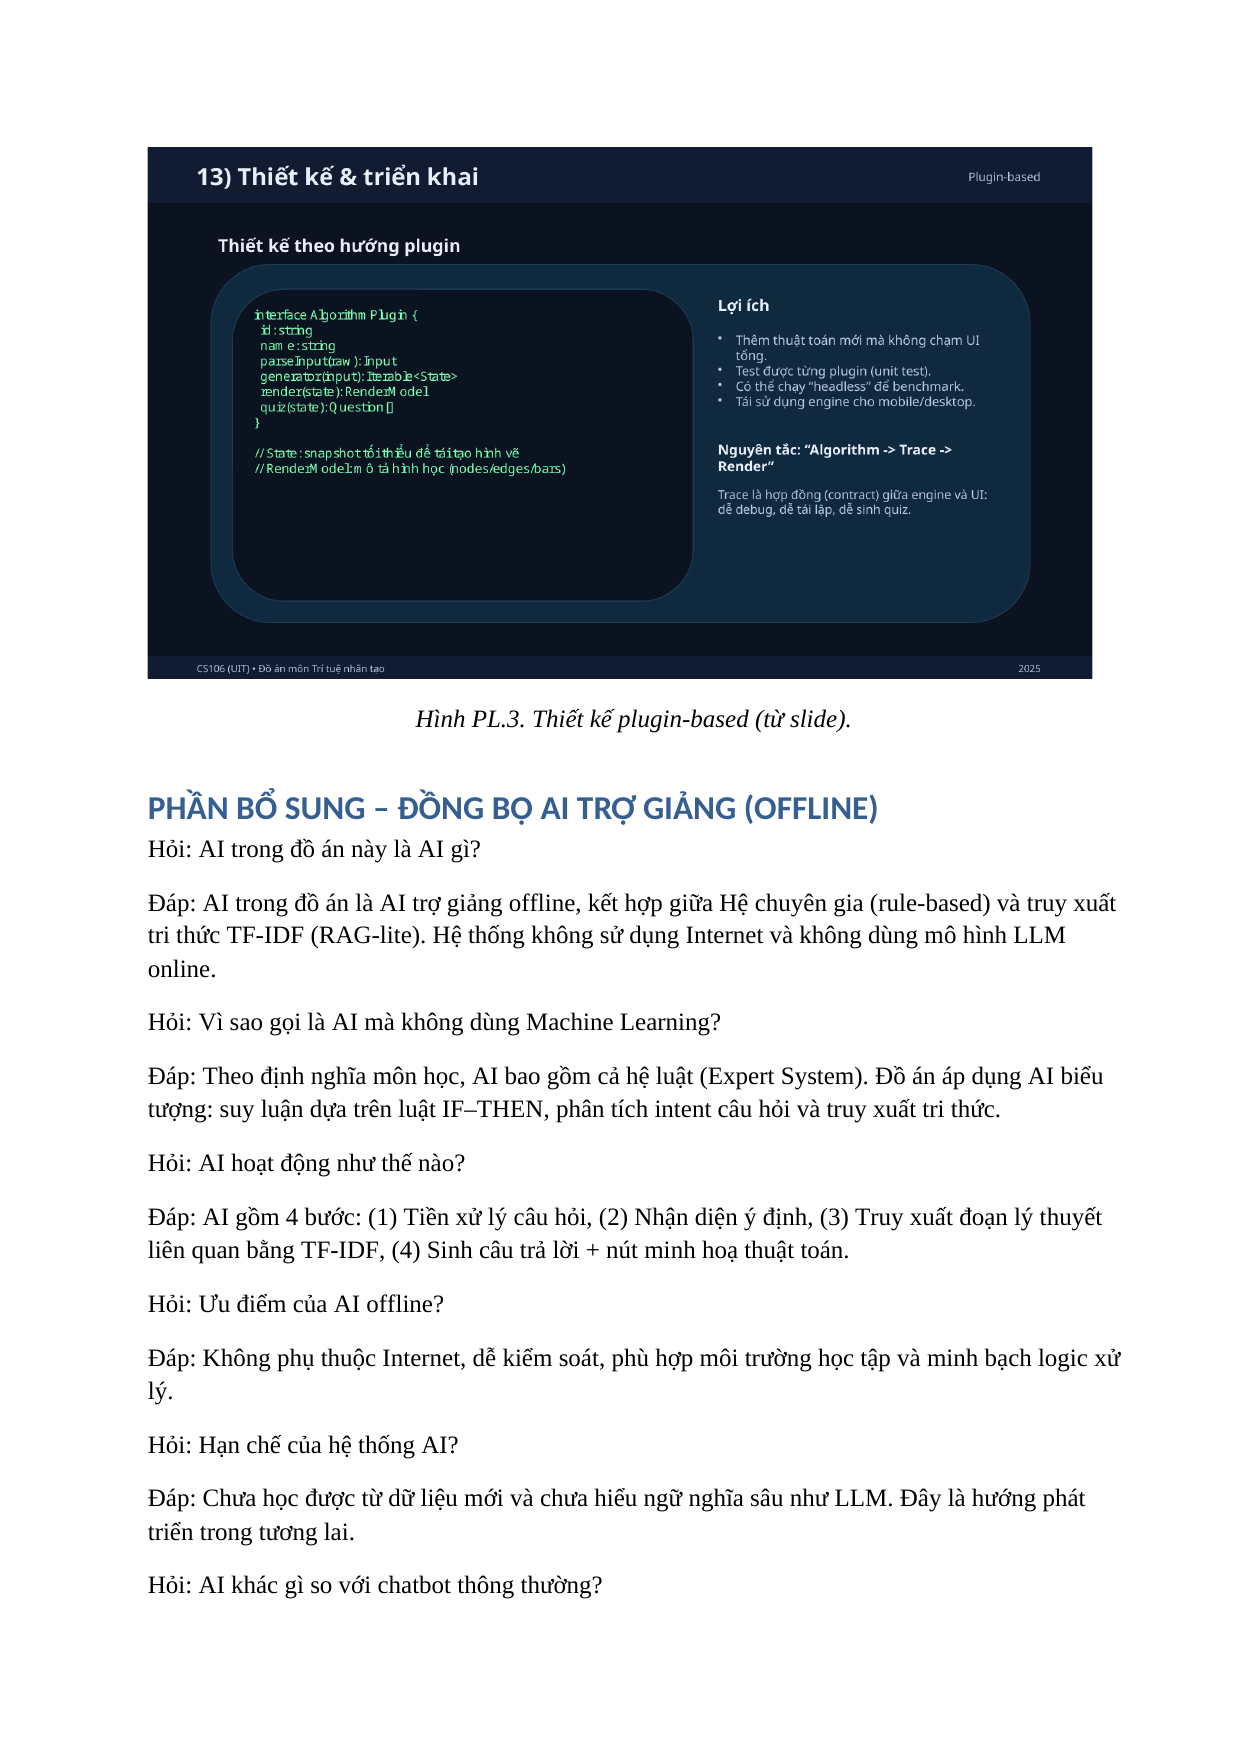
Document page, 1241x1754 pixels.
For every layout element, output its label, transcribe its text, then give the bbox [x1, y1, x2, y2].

subtitle PHẦN BỔ SUNG – ĐỒNG BỘ AI TRỢ GIẢNG (OFFLINE) [148, 787, 1122, 828]
text Hỏi: AI hoạt động như thế nào? [148, 1148, 1122, 1177]
text Hỏi: AI trong đồ án này là AI gì? [148, 834, 1122, 862]
text Hình PL.3. Thiết kế plugin-based (từ slide). [148, 704, 1122, 733]
text Hỏi: Vì sao gọi là AI mà không dùng Machine Learning? [148, 1007, 1122, 1036]
text Đáp: AI gồm 4 bước: (1) Tiền xử lý câu hỏi, (2) Nhận diện ý định, (3) Truy xuất đoạn lý thuyết liên quan bằng TF-IDF, (4) Sinh câu trả lời + nút minh hoạ thuật toán. [148, 1202, 1122, 1264]
text Đáp: Theo định nghĩa môn học, AI bao gồm cả hệ luật (Expert System). Đồ án áp dụng AI biểu tượng: suy luận dựa trên luật IF–THEN, phân tích intent câu hỏi và truy xuất tri thức. [148, 1061, 1122, 1123]
picture [147, 147, 1093, 679]
text Hỏi: Hạn chế của hệ thống AI? [148, 1430, 1122, 1458]
text Đáp: Không phụ thuộc Internet, dễ kiểm soát, phù hợp môi trường học tập và minh bạch logic xử lý. [148, 1343, 1122, 1404]
text Hỏi: Ưu điểm của AI offline? [148, 1289, 1122, 1318]
text Đáp: Chưa học được từ dữ liệu mới và chưa hiểu ngữ nghĩa sâu như LLM. Đây là hướng phát triển trong tương lai. [148, 1483, 1122, 1545]
text Hỏi: AI khác gì so với chatbot thông thường? [148, 1570, 1122, 1599]
text Đáp: AI trong đồ án là AI trợ giảng offline, kết hợp giữa Hệ chuyên gia (rule-based) và truy xuất tri thức TF-IDF (RAG-lite). Hệ thống không sử dụng Internet và không dùng mô hình LLM online. [148, 888, 1122, 982]
